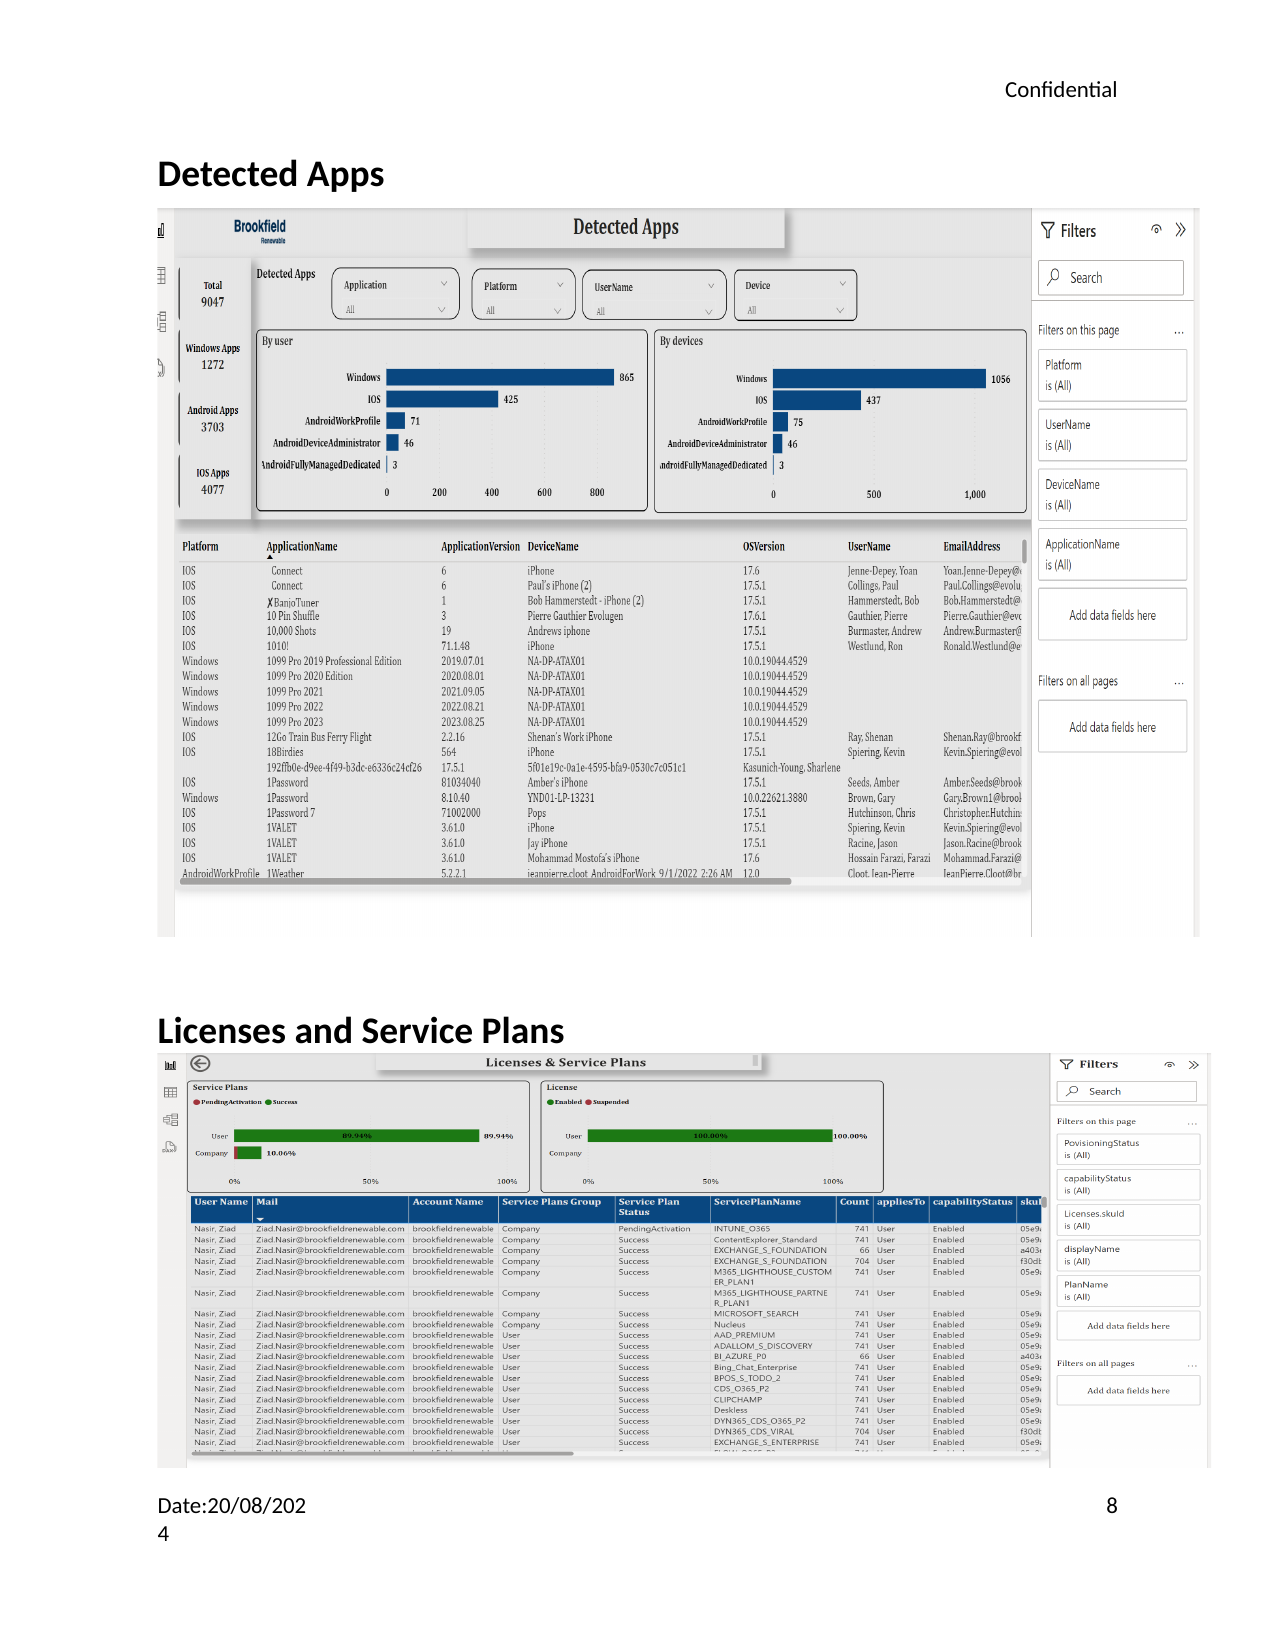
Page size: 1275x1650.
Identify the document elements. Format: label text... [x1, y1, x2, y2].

picture [157, 208, 1200, 937]
text Detected Apps [157, 150, 1117, 196]
picture [157, 1053, 1212, 1468]
text Licenses and Service Plans [157, 1007, 1117, 1053]
